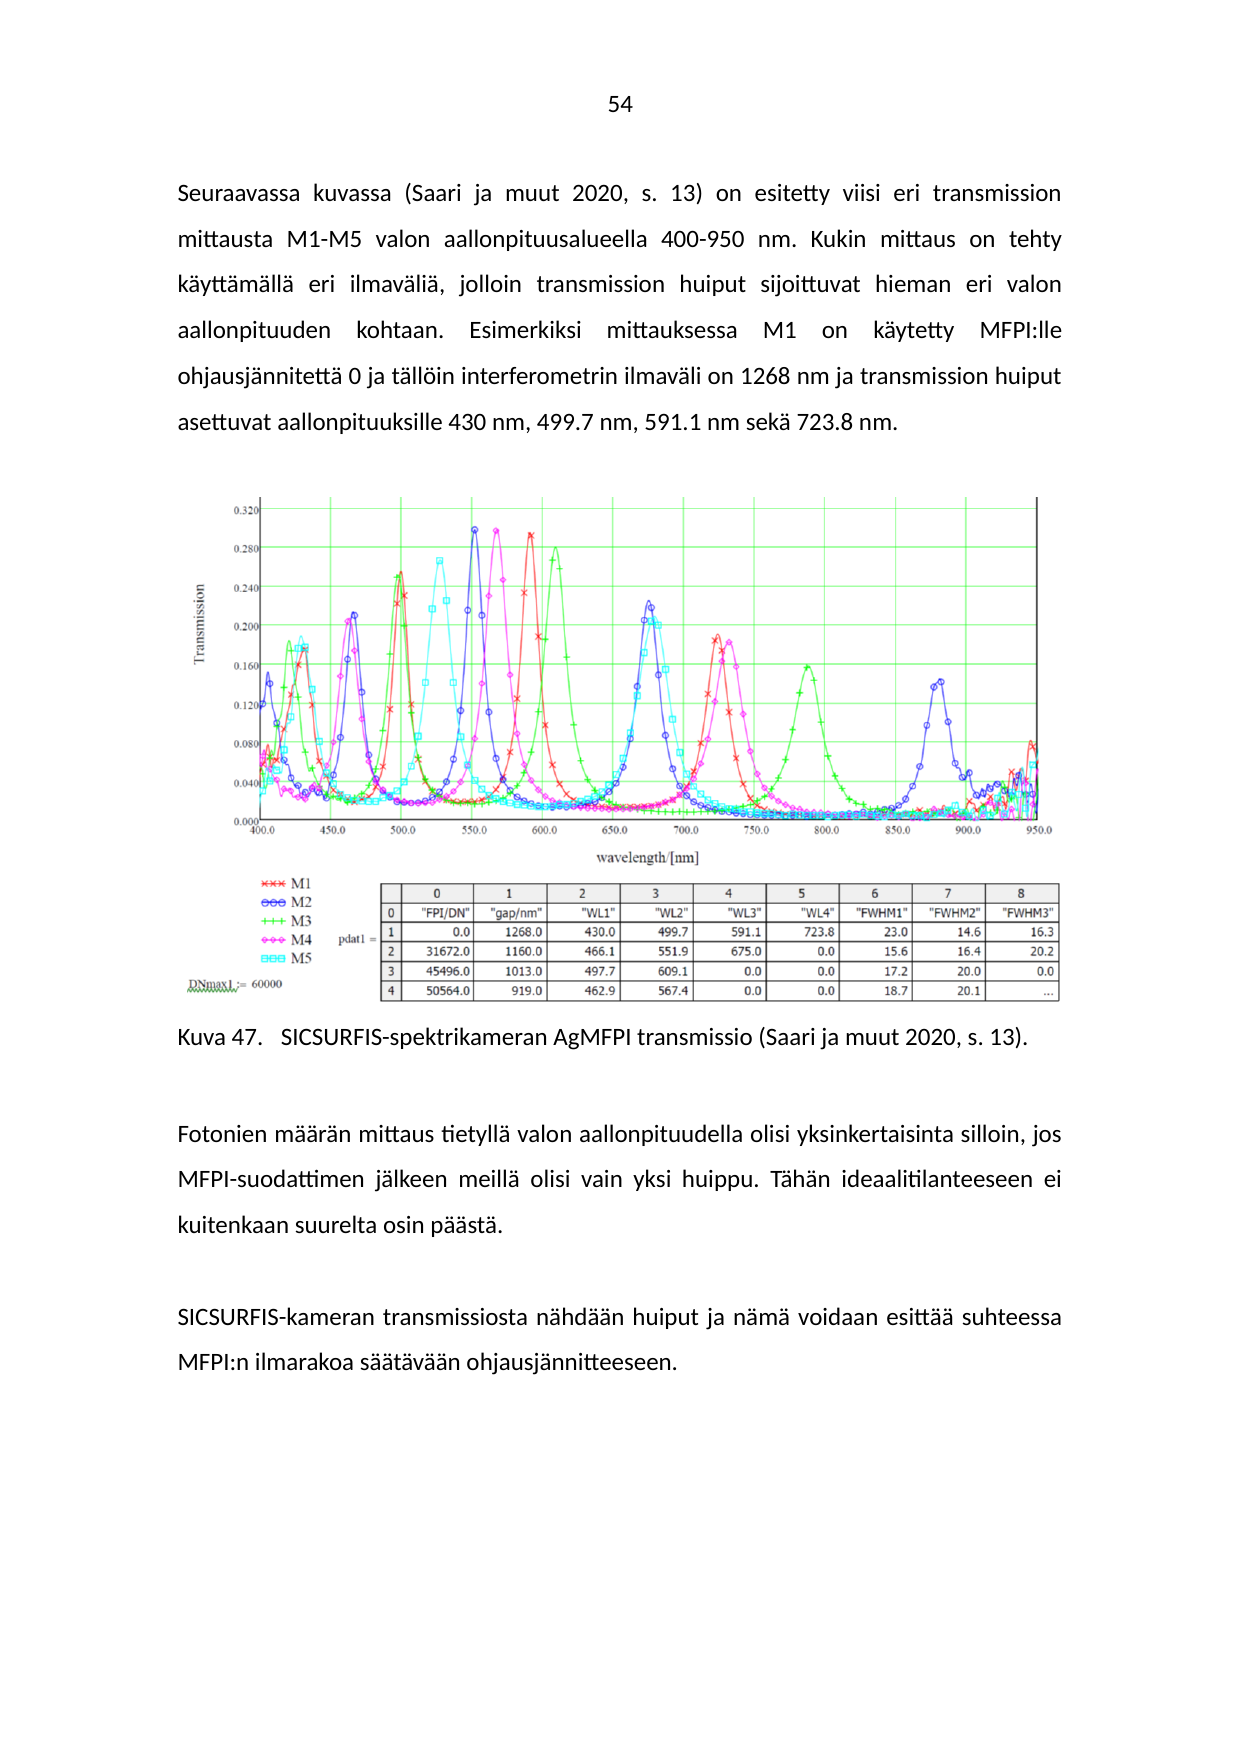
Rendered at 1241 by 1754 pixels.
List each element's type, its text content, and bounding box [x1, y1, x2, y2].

text SICSURFIS-kameran transmissiosta nähdään huiput ja nämä voidaan esittää suhteessa MFPI:n ilmarakoa säätävään ohjausjännitteeseen. [177, 1301, 1063, 1377]
picture [177, 497, 1063, 1009]
text Kuva 47. SICSURFIS-spektrikameran AgMFPI transmissio (Saari ja muut 2020, s. 13). [177, 1021, 1063, 1051]
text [177, 177, 1063, 436]
text Fotonien määrän mittaus tietyllä valon aallonpituudella olisi yksinkertaisinta silloin, jos MFPI-suodattimen jälkeen meillä olisi vain yksi huippu. Tähän ideaalitilanteeseen ei kuitenkaan suurelta osin päästä. [177, 1118, 1063, 1240]
